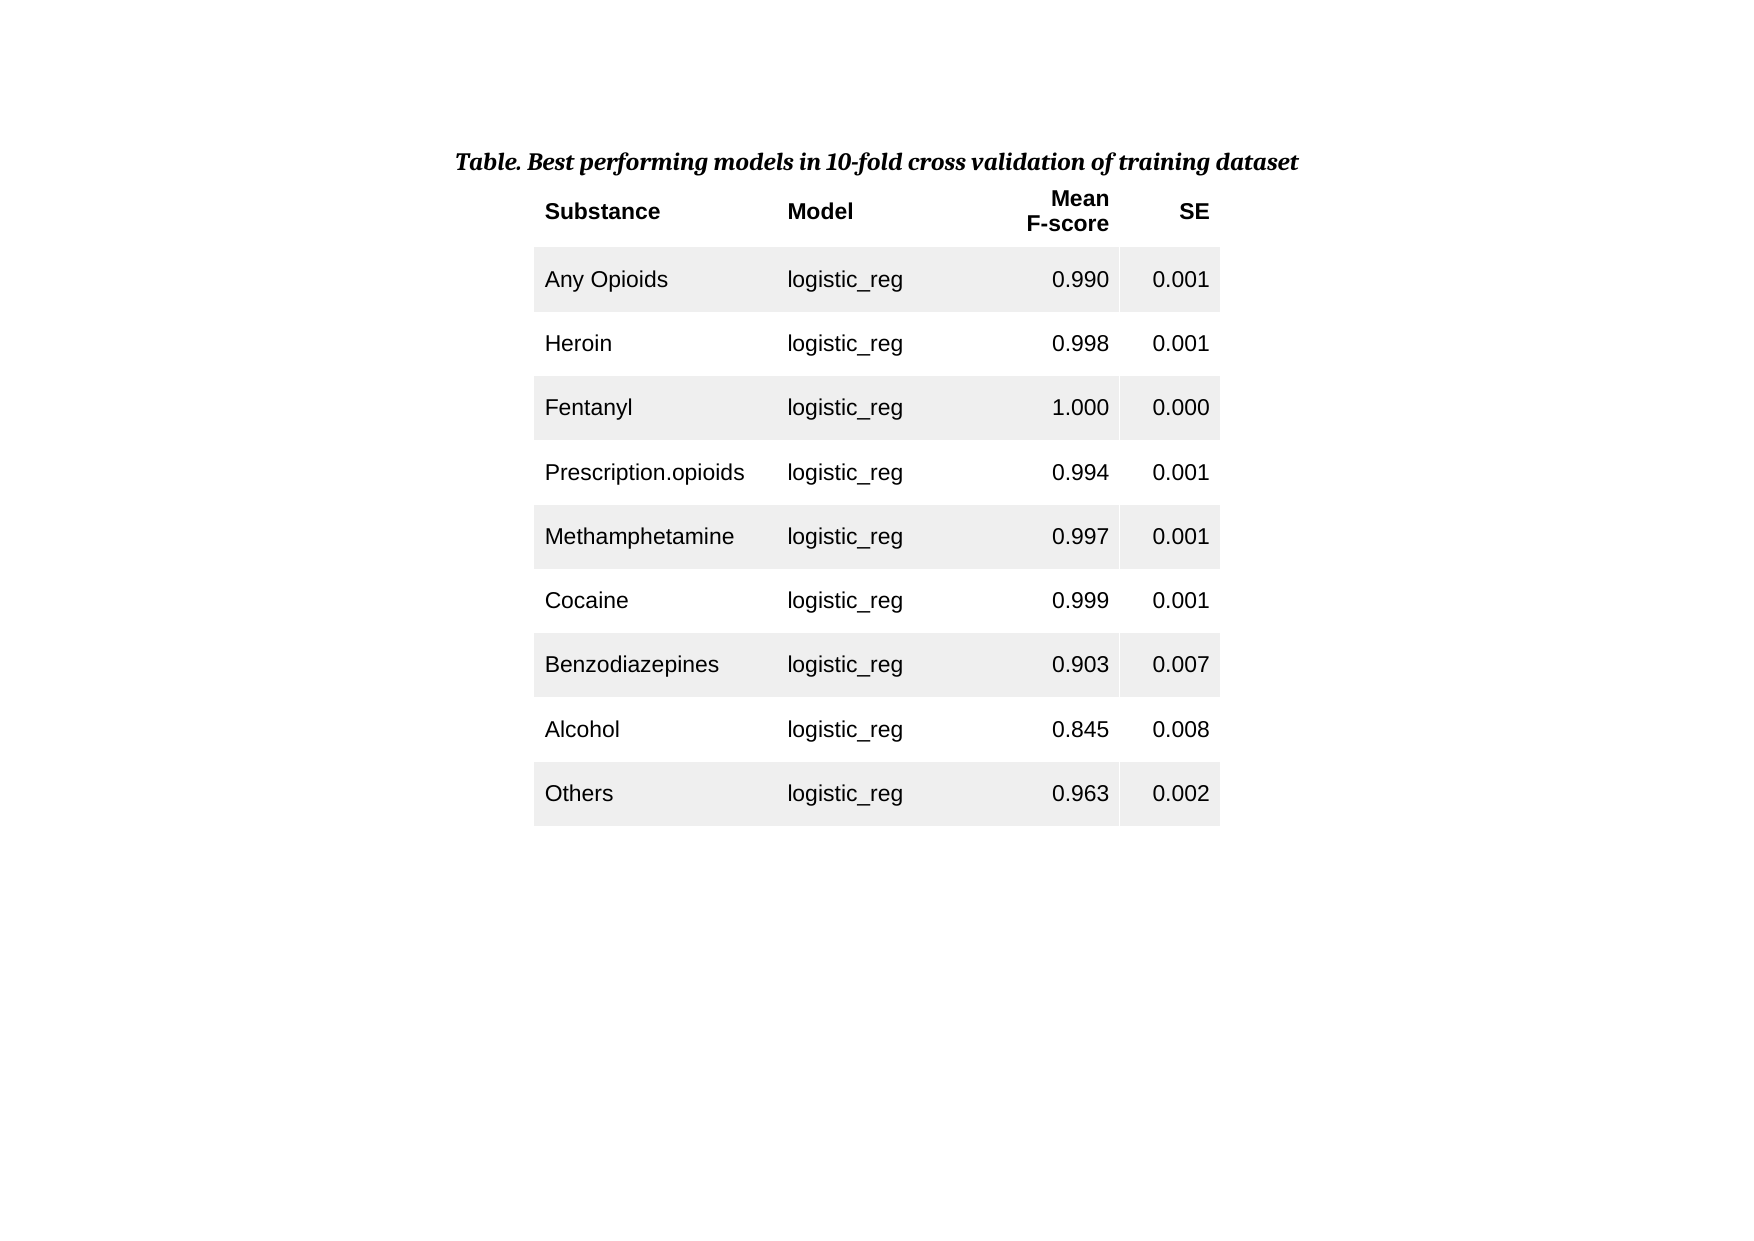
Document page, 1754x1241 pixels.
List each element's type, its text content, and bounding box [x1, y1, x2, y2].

table_cell logistic_reg [777, 440, 935, 504]
table_cell Methamphetamine [534, 505, 777, 569]
table_cell 0.845 [935, 698, 1119, 762]
table_header Mean F-score [935, 176, 1119, 247]
table_header Model [777, 176, 935, 247]
table_cell logistic_reg [777, 312, 935, 376]
table_cell Others [534, 762, 777, 826]
table_cell 0.001 [1120, 312, 1220, 376]
table_cell 0.994 [935, 440, 1119, 504]
table_cell 0.001 [1120, 505, 1220, 569]
table_cell 1.000 [935, 376, 1119, 440]
table_header SE [1120, 176, 1220, 247]
table_cell 0.001 [1120, 440, 1220, 504]
table_cell Any Opioids [534, 247, 777, 312]
table_cell logistic_reg [777, 698, 935, 762]
table_cell 0.903 [935, 633, 1119, 697]
table_cell logistic_reg [777, 569, 935, 633]
table_cell logistic_reg [777, 376, 935, 440]
table_header Substance [534, 176, 777, 247]
table_cell logistic_reg [777, 247, 935, 312]
table_cell 0.008 [1120, 698, 1220, 762]
table_cell logistic_reg [777, 762, 935, 826]
table_cell 0.963 [935, 762, 1119, 826]
table_cell Fentanyl [534, 376, 777, 440]
table_cell 0.997 [935, 505, 1119, 569]
table_cell 0.000 [1120, 376, 1220, 440]
text Table. Best performing models in 10-fold cross validation of training dataset [148, 148, 1606, 176]
table_cell 0.990 [935, 247, 1119, 312]
table_cell 0.001 [1120, 247, 1220, 312]
table_cell Alcohol [534, 698, 777, 762]
table_cell 0.998 [935, 312, 1119, 376]
table_cell 0.002 [1120, 762, 1220, 826]
table_cell Heroin [534, 312, 777, 376]
table_cell 0.007 [1120, 633, 1220, 697]
table_cell Cocaine [534, 569, 777, 633]
table_cell logistic_reg [777, 633, 935, 697]
table_cell Benzodiazepines [534, 633, 777, 697]
table_cell 0.001 [1120, 569, 1220, 633]
table_cell logistic_reg [777, 505, 935, 569]
table_cell Prescription.opioids [534, 440, 777, 504]
table_cell 0.999 [935, 569, 1119, 633]
